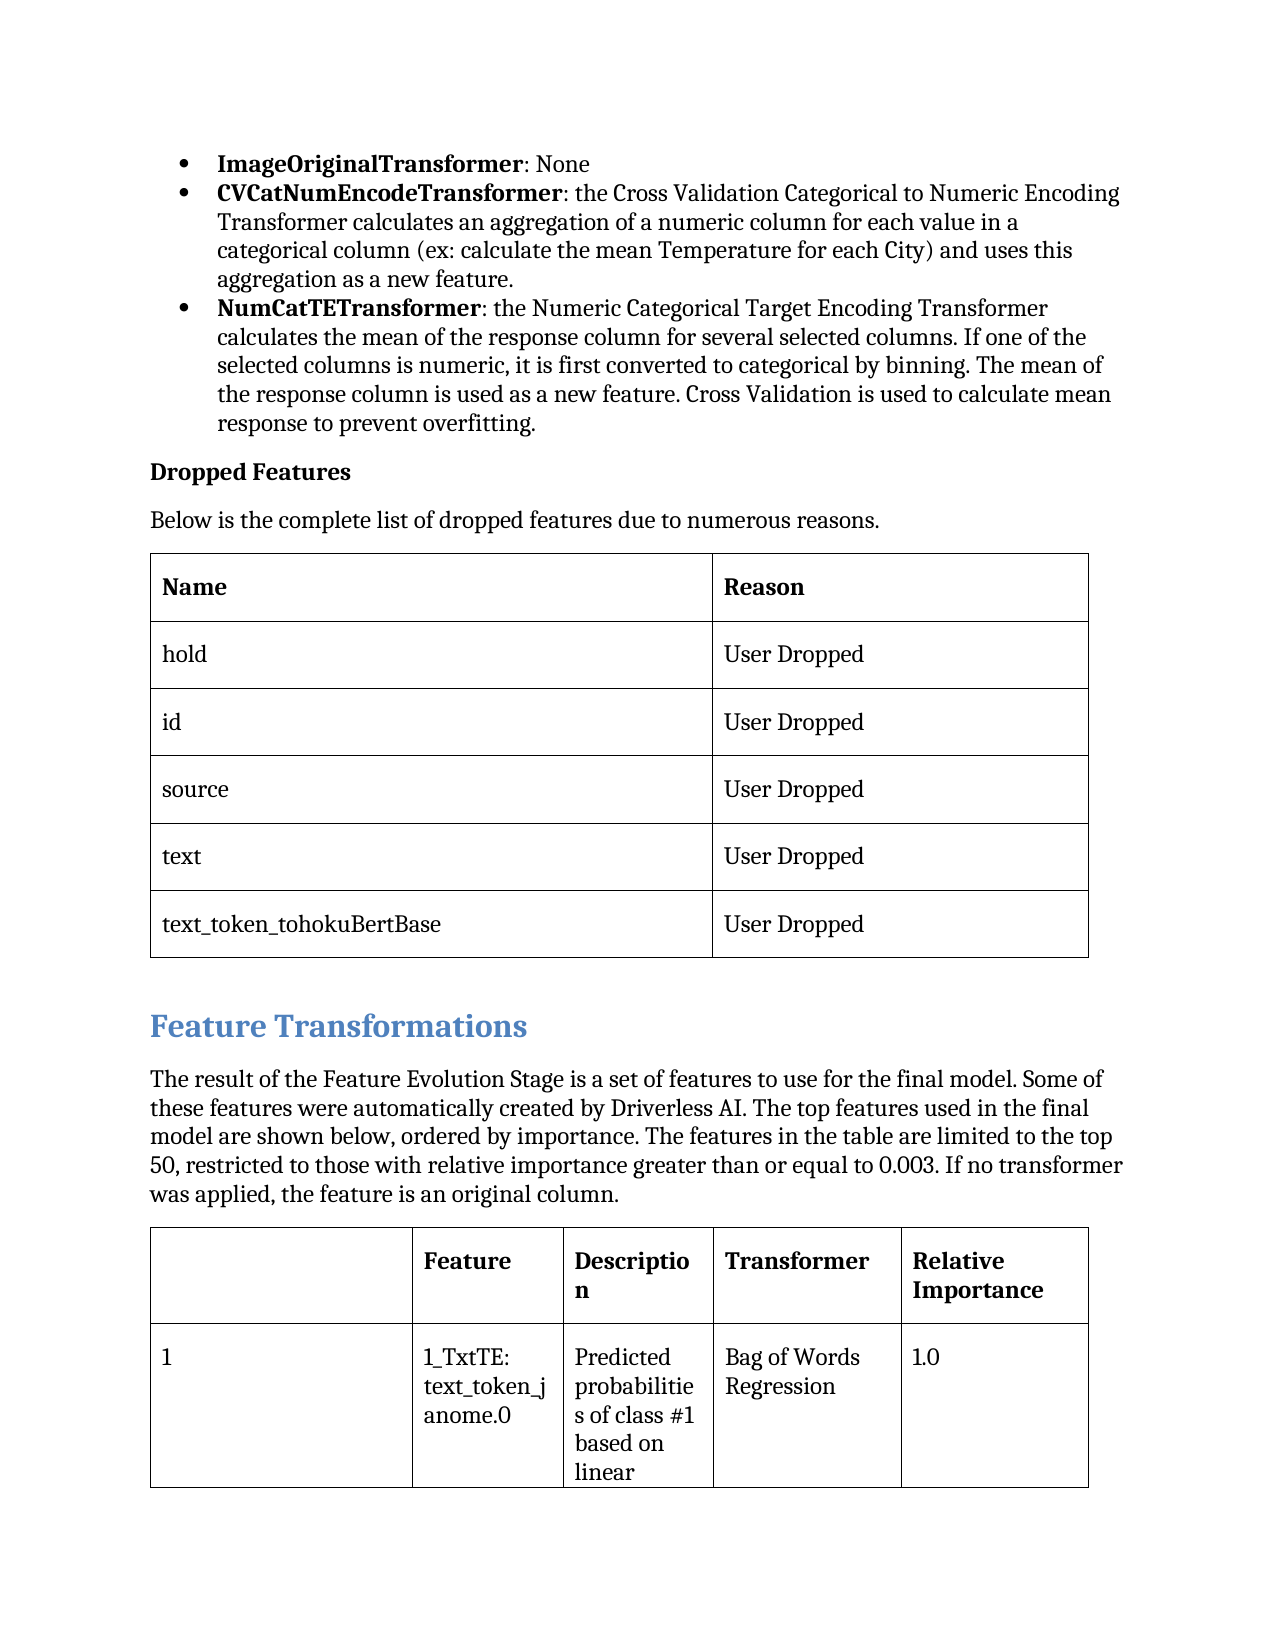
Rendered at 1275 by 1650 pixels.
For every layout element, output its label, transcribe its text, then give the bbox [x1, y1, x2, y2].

table_cell 1 [151, 1324, 412, 1487]
text Dropped Features [150, 458, 1125, 487]
table_header Feature [413, 1228, 563, 1323]
table_cell id [151, 689, 712, 755]
list CVCatNumEncodeTransformer: the Cross Validation Categorical to Numeric Encoding Transformer calculates an aggregation of a numeric column for each value in a categorical column (ex: calculate the mean Temperature for each City) and uses this aggregation as a new feature. [179, 179, 1125, 294]
text The result of the Feature Evolution Stage is a set of features to use for the final model. Some of these features were automatically created by Driverless AI. The top features used in the final model are shown below, ordered by importance. The features in the table are limited to the top 50, restricted to those with relative importance greater than or equal to 0.003. If no transformer was applied, the feature is an original column. [150, 1065, 1125, 1208]
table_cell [564, 1324, 713, 1487]
list ImageOriginalTransformer: None [179, 150, 1125, 179]
table_cell User Dropped [713, 622, 1088, 688]
table_cell User Dropped [713, 824, 1088, 890]
table_header Reason [713, 554, 1088, 621]
list NumCatTETransformer: the Numeric Categorical Target Encoding Transformer calculates the mean of the response column for several selected columns. If one of the selected columns is numeric, it is first converted to categorical by binning. The mean of the response column is used as a new feature. Cross Validation is used to calculate mean response to prevent overfitting. [179, 294, 1125, 437]
text Below is the complete list of dropped features due to numerous reasons. [150, 506, 1125, 534]
subtitle Feature Transformations [150, 1008, 1125, 1046]
table_cell 1.0 [902, 1324, 1088, 1487]
table_cell User Dropped [713, 689, 1088, 755]
table_cell User Dropped [713, 756, 1088, 822]
table_header Relative Importance [902, 1228, 1088, 1323]
table_cell source [151, 756, 712, 822]
table_header Name [151, 554, 712, 621]
table_header Description [564, 1228, 713, 1323]
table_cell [413, 1324, 563, 1487]
table_header Transformer [714, 1228, 901, 1323]
table_cell text_token_tohokuBertBase [151, 891, 712, 957]
table_cell hold [151, 622, 712, 688]
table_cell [714, 1324, 901, 1487]
table_header [151, 1228, 412, 1323]
table_cell text [151, 824, 712, 890]
table_cell User Dropped [713, 891, 1088, 957]
